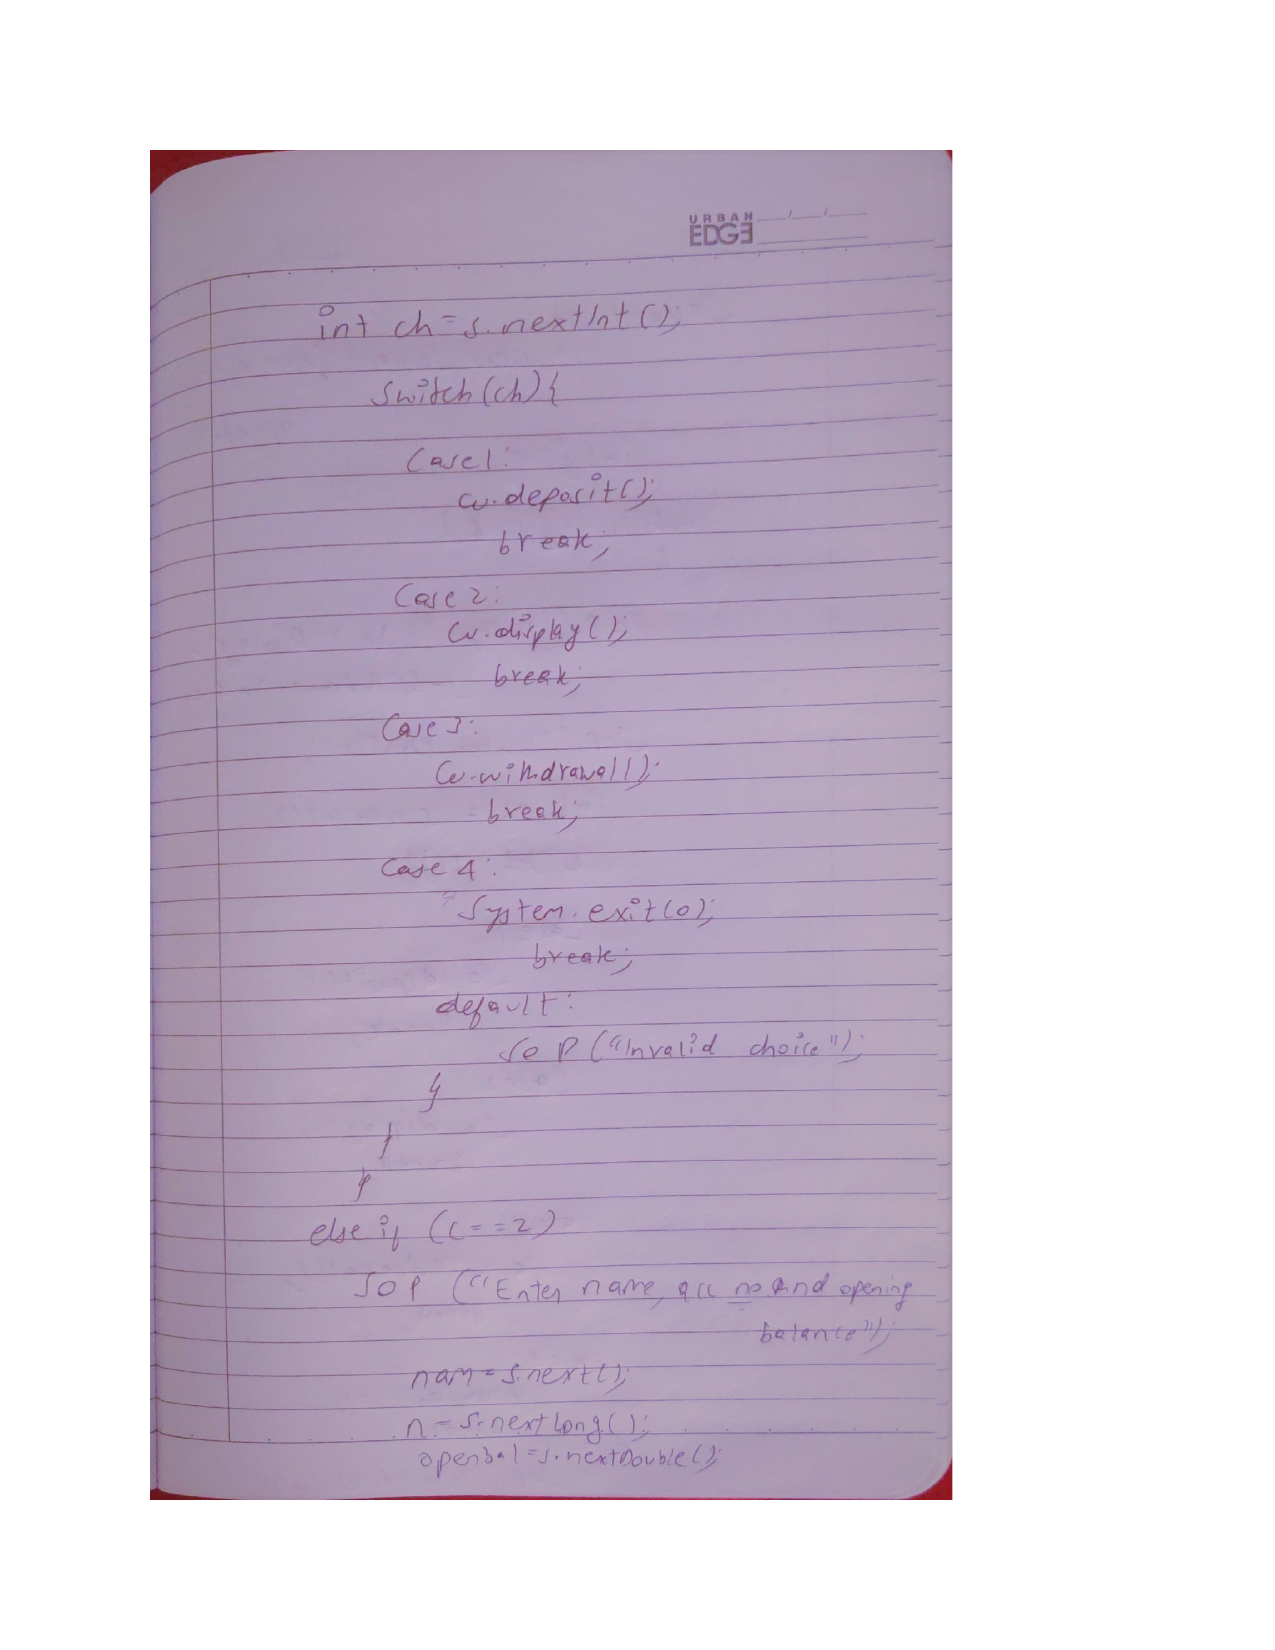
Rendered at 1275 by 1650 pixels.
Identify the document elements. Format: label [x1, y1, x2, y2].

picture [150, 150, 953, 1500]
